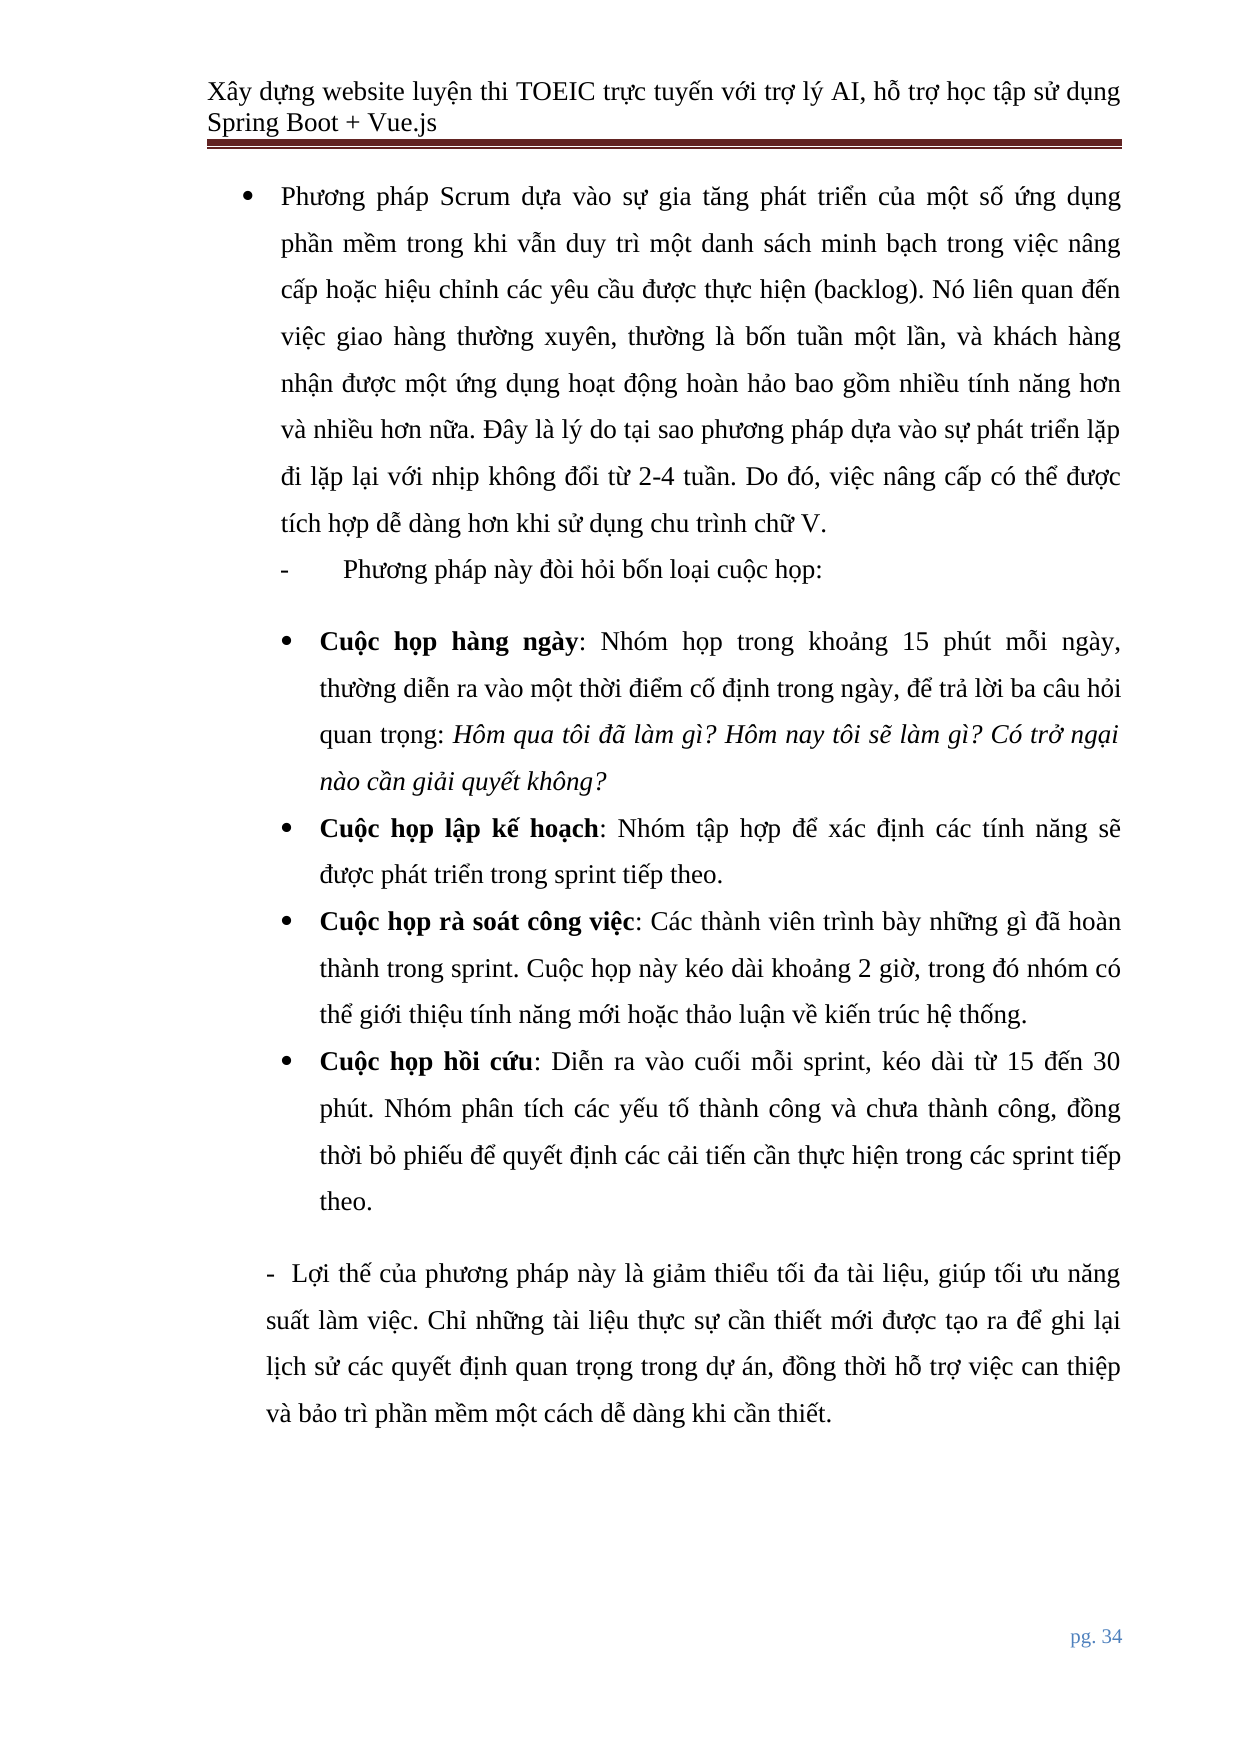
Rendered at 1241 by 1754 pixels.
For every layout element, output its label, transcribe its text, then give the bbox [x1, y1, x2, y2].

list Cuộc họp rà soát công việc: Các thành viên trình bày những gì đã hoàn thành trong sprint. Cuộc họp này kéo dài khoảng 2 giờ, trong đó nhóm có thể giới thiệu tính năng mới hoặc thảo luận về kiến trúc hệ thống. [282, 905, 1122, 1030]
list Cuộc họp lập kế hoạch: Nhóm tập hợp để xác định các tính năng sẽ được phát triển trong sprint tiếp theo. [282, 812, 1122, 890]
list Cuộc họp hồi cứu: Diễn ra vào cuối mỗi sprint, kéo dài từ 15 đến 30 phút. Nhóm phân tích các yếu tố thành công và chưa thành công, đồng thời bỏ phiếu để quyết định các cải tiến cần thực hiện trong các sprint tiếp theo. [282, 1045, 1122, 1217]
text - Phương pháp này đòi hỏi bốn loại cuộc họp: [280, 553, 1122, 584]
list Cuộc họp hàng ngày: Nhóm họp trong khoảng 15 phút mỗi ngày, thường diễn ra vào một thời điểm cố định trong ngày, để trả lời ba câu hỏi quan trọng: Hôm qua tôi đã làm gì? Hôm nay tôi sẽ làm gì? Có trở ngại nào cần giải quyết không? [282, 625, 1122, 796]
text - Lợi thế của phương pháp này là giảm thiểu tối đa tài liệu, giúp tối ưu năng suất làm việc. Chỉ những tài liệu thực sự cần thiết mới được tạo ra để ghi lại lịch sử các quyết định quan trọng trong dự án, đồng thời hỗ trợ việc can thiệp và bảo trì phần mềm một cách dễ dàng khi cần thiết. [266, 1257, 1122, 1428]
list Phương pháp Scrum dựa vào sự gia tăng phát triển của một số ứng dụng phần mềm trong khi vẫn duy trì một danh sách minh bạch trong việc nâng cấp hoặc hiệu chỉnh các yêu cầu được thực hiện (backlog). Nó liên quan đến việc giao hàng thường xuyên, thường là bốn tuần một lần, và khách hàng nhận được một ứng dụng hoạt động hoàn hảo bao gồm nhiều tính năng hơn và nhiều hơn nữa. Đây là lý do tại sao phương pháp dựa vào sự phát triển lặp đi lặp lại với nhịp không đổi từ 2-4 tuần. Do đó, việc nâng cấp có thể được tích hợp dễ dàng hơn khi sử dụng chu trình chữ V. [243, 180, 1122, 538]
